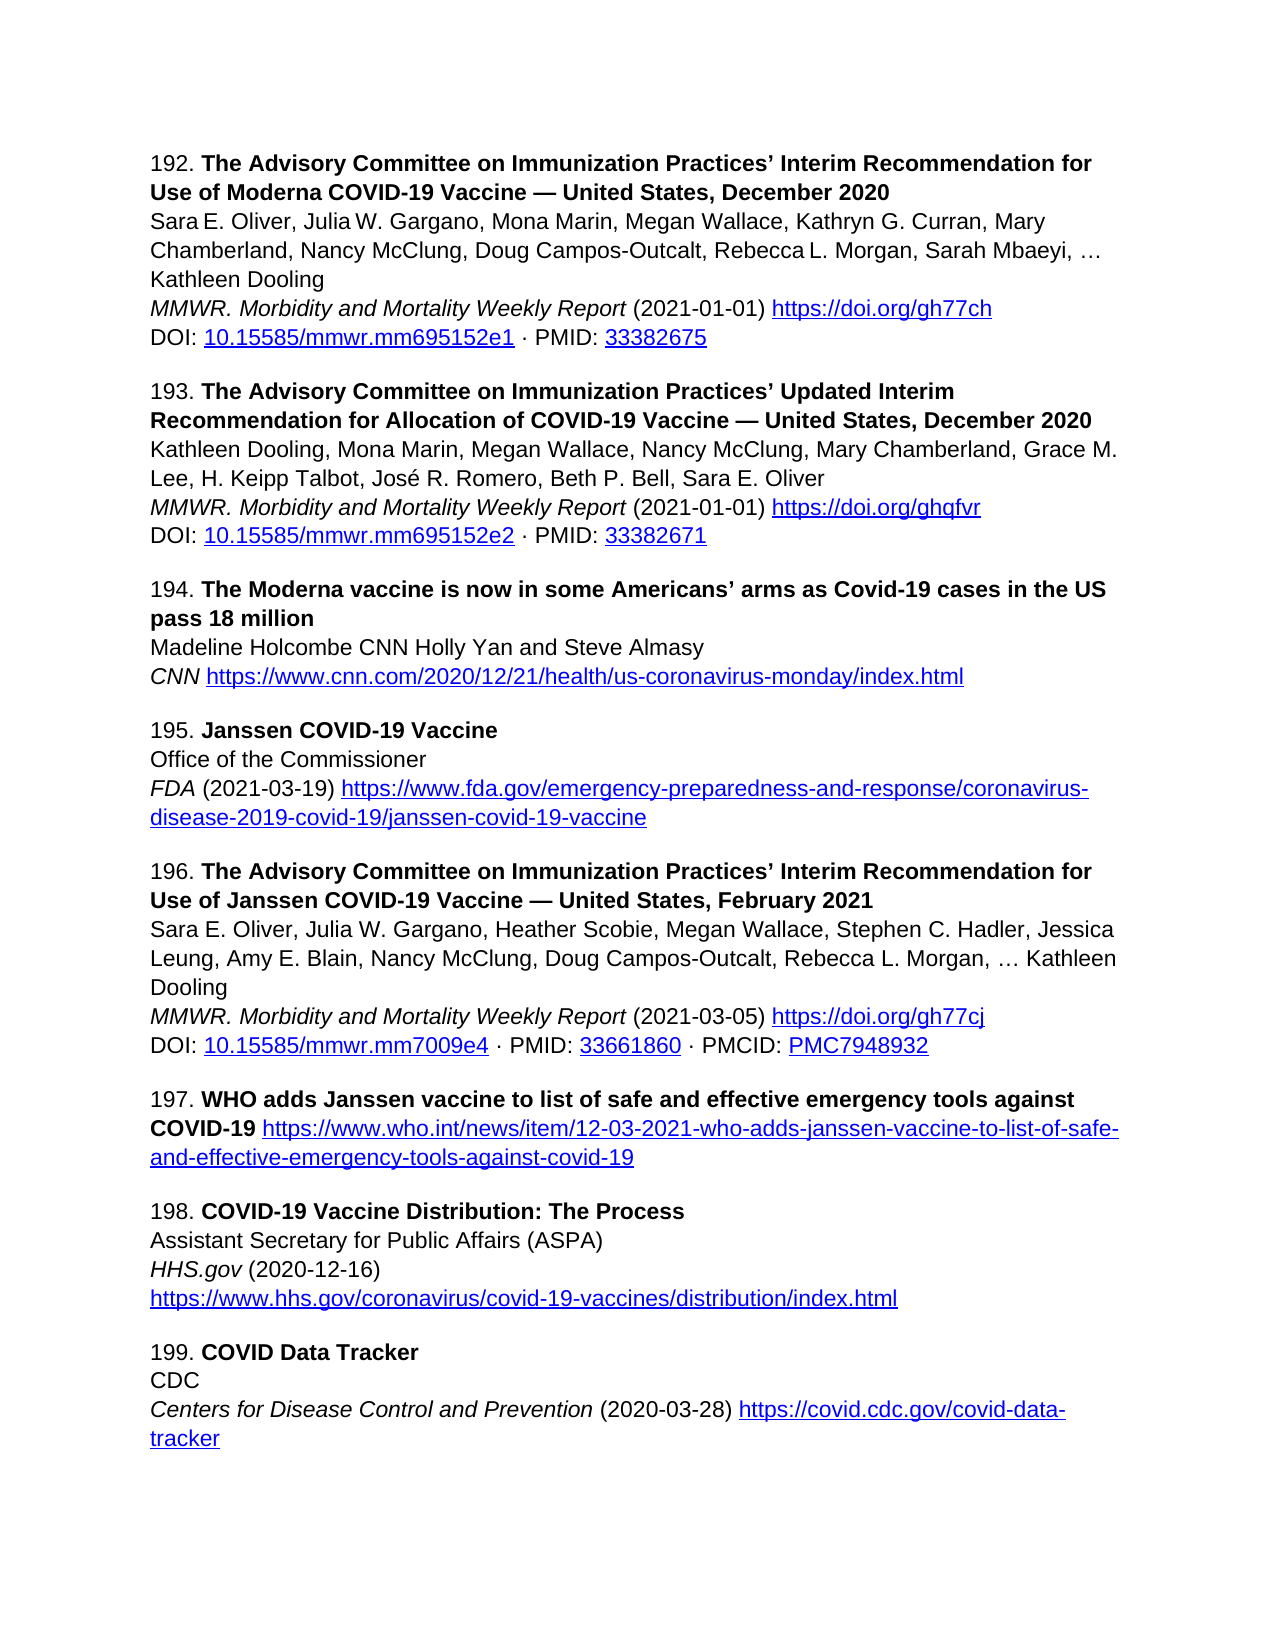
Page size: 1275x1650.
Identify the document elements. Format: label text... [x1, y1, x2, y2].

text 193. The Advisory Committee on Immunization Practices’ Updated Interim Recommendation for Allocation of COVID-19 Vaccine — United States, December 2020 Kathleen Dooling, Mona Marin, Megan Wallace, Nancy McClung, Mary Chamberland, Grace M. Lee, H. Keipp Talbot, José R. Romero, Beth P. Bell, Sara E. Oliver MMWR. Morbidity and Mortality Weekly Report (2021-01-01) https://doi.org/ghqfvr DOI: 10.15585/mmwr.mm695152e2 · PMID: 33382671 [150, 378, 1125, 549]
text 198. COVID-19 Vaccine Distribution: The Process Assistant Secretary for Public Affairs (ASPA) HHS.gov (2020-12-16) https://www.hhs.gov/coronavirus/covid-19-vaccines/distribution/index.html [150, 1198, 1125, 1311]
text 199. COVID Data Tracker CDC Centers for Disease Control and Prevention (2020-03-28) https://covid.cdc.gov/covid-data-tracker [150, 1338, 1125, 1452]
text 194. The Moderna vaccine is now in some Americans’ arms as Covid-19 cases in the US pass 18 million Madeline Holcombe CNN Holly Yan and Steve Almasy CNN https://www.cnn.com/2020/12/21/health/us-coronavirus-monday/index.html [150, 576, 1125, 690]
text 195. Janssen COVID-19 Vaccine Office of the Commissioner FDA (2021-03-19) https://www.fda.gov/emergency-preparedness-and-response/coronavirus-disease-2019-covid-19/janssen-covid-19-vaccine [150, 717, 1125, 831]
text 197. WHO adds Janssen vaccine to list of safe and effective emergency tools against COVID-19 https://www.who.int/news/item/12-03-2021-who-adds-janssen-vaccine-to-list-of-safe-and-effective-emergency-tools-against-covid-19 [150, 1086, 1125, 1170]
text 196. The Advisory Committee on Immunization Practices’ Interim Recommendation for Use of Janssen COVID-19 Vaccine — United States, February 2021 Sara E. Oliver, Julia W. Gargano, Heather Scobie, Megan Wallace, Stephen C. Hadler, Jessica Leung, Amy E. Blain, Nancy McClung, Doug Campos-Outcalt, Rebecca L. Morgan, … Kathleen Dooling MMWR. Morbidity and Mortality Weekly Report (2021-03-05) https://doi.org/gh77cj DOI: 10.15585/mmwr.mm7009e4 · PMID: 33661860 · PMCID: PMC7948932 [150, 858, 1125, 1058]
text 192. The Advisory Committee on Immunization Practices’ Interim Recommendation for Use of Moderna COVID-19 Vaccine — United States, December 2020 Sara E. Oliver, Julia W. Gargano, Mona Marin, Megan Wallace, Kathryn G. Curran, Mary Chamberland, Nancy McClung, Doug Campos-Outcalt, Rebecca L. Morgan, Sarah Mbaeyi, … Kathleen Dooling MMWR. Morbidity and Mortality Weekly Report (2021-01-01) https://doi.org/gh77ch DOI: 10.15585/mmwr.mm695152e1 · PMID: 33382675 [150, 150, 1125, 350]
